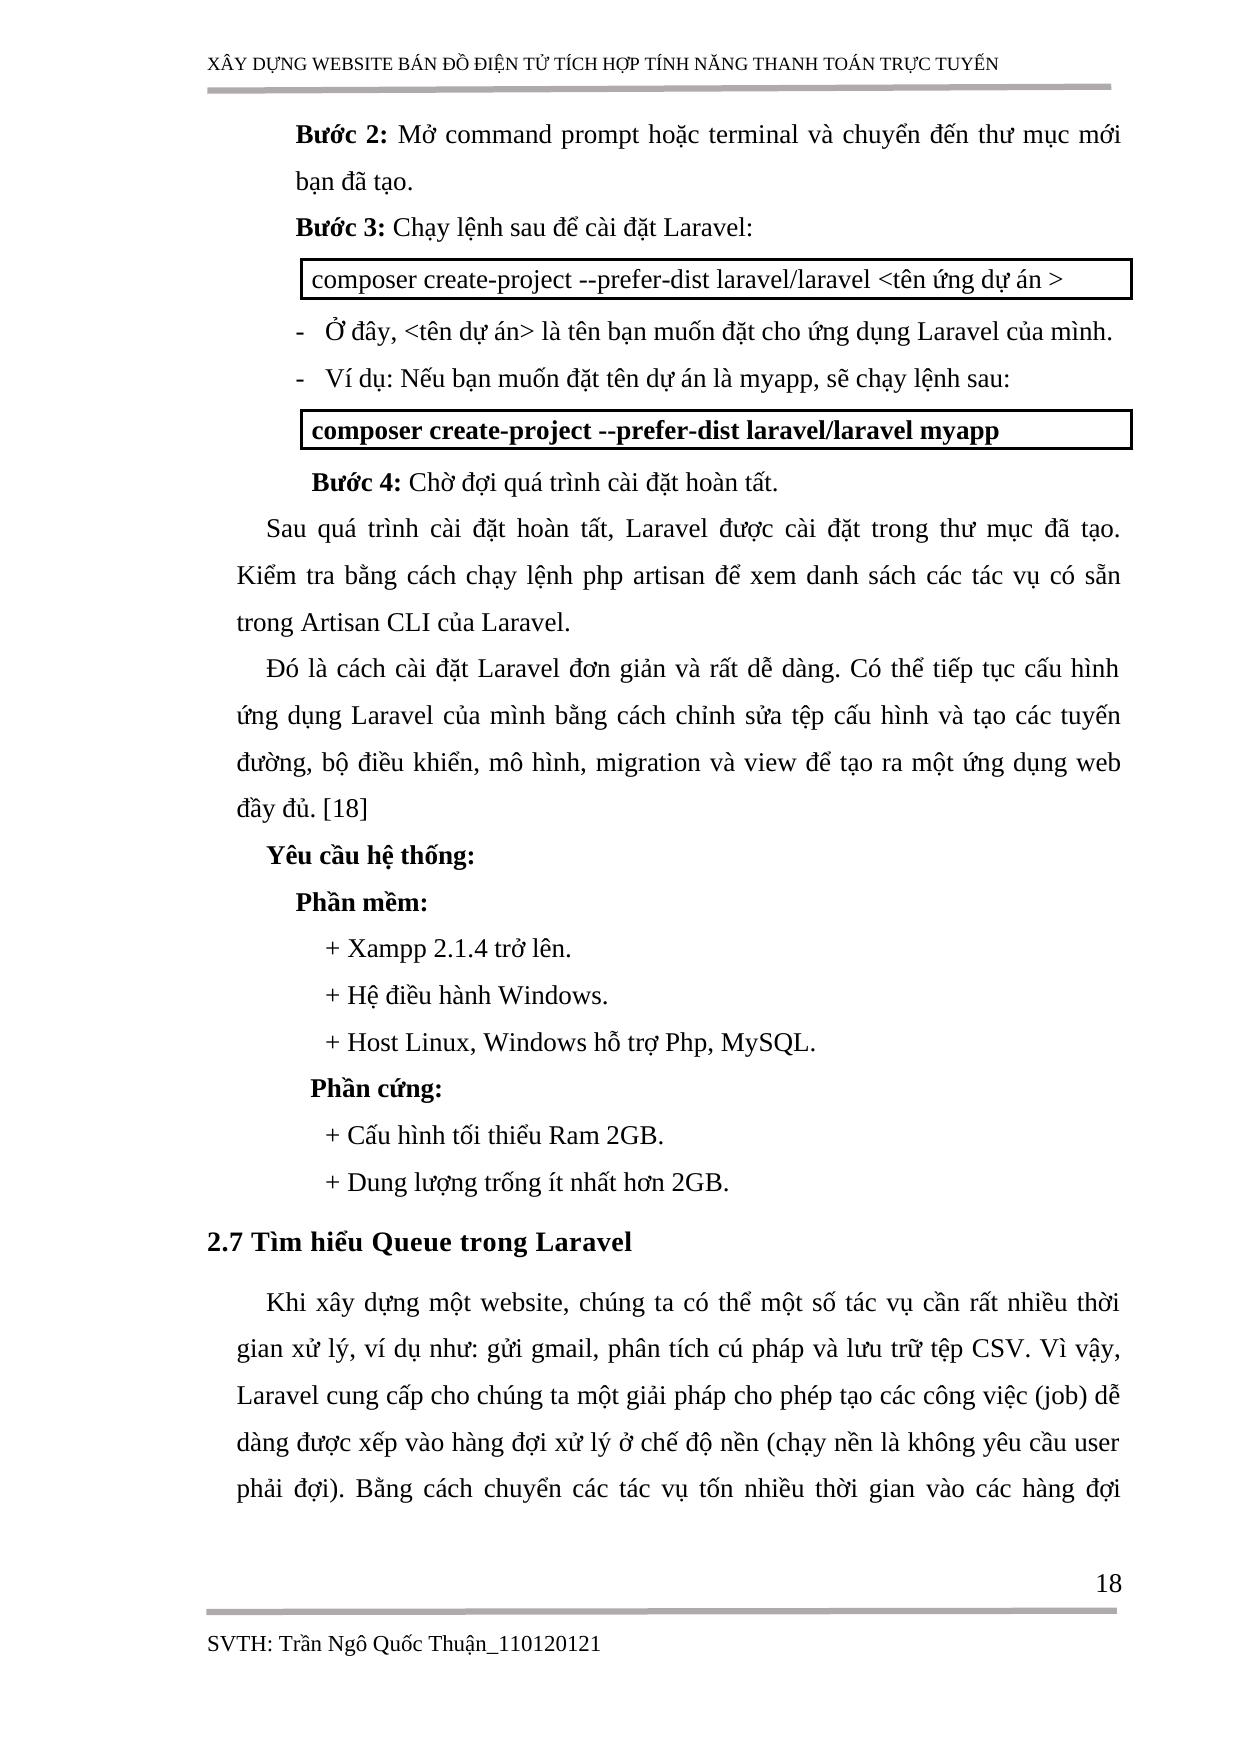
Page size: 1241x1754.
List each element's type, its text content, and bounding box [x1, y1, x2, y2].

list composer create-project --prefer-dist laravel/laravel myapp [303, 412, 1130, 447]
list Ví dụ: Nếu bạn muốn đặt tên dự án là myapp, sẽ chạy lệnh sau: [295, 362, 1122, 393]
list Đó là cách cài đặt Laravel đơn giản và rất dễ dàng. Có thể tiếp tục cấu hình ứng dụng Laravel của mình bằng cách chỉnh sửa tệp cấu hình và tạo các tuyến đường, bộ điều khiển, mô hình, migration và view để tạo ra một ứng dụng web đầy đủ. [236, 652, 1122, 823]
text Phần mềm: [295, 886, 1122, 917]
subtitle 2.7 Tìm hiểu Queue trong Laravel [207, 1225, 1122, 1257]
list Sau quá trình cài đặt hoàn tất, Laravel được cài đặt trong thư mục đã tạo. Kiểm tra bằng cách chạy lệnh php artisan để xem danh sách các tác vụ có sẵn trong Artisan CLI của Laravel. [236, 512, 1122, 637]
list Ở đây, <tên dự án> là tên bạn muốn đặt cho ứng dụng Laravel của mình. [295, 315, 1122, 346]
text Yêu cầu hệ thống: [266, 839, 1122, 870]
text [236, 1286, 1122, 1504]
list Bước 3: Chạy lệnh sau để cài đặt Laravel: [295, 211, 1122, 243]
text + Host Linux, Windows hỗ trợ Php, MySQL. [325, 1026, 1122, 1057]
text + Xampp 2.1.4 trở lên. [325, 932, 1122, 963]
text + Cấu hình tối thiểu Ram 2GB. [325, 1119, 1122, 1150]
list Bước 4: Chờ đợi quá trình cài đặt hoàn tất. [311, 466, 1122, 497]
text + Hệ điều hành Windows. [325, 979, 1122, 1010]
list composer create-project --prefer-dist laravel/laravel <tên ứng dự án > [303, 261, 1130, 297]
list Bước 2: Mở command prompt hoặc terminal và chuyển đến thư mục mới bạn đã tạo. [295, 118, 1122, 196]
text Phần cứng: [310, 1072, 1122, 1103]
text + Dung lượng trống ít nhất hơn 2GB. [325, 1166, 1122, 1197]
